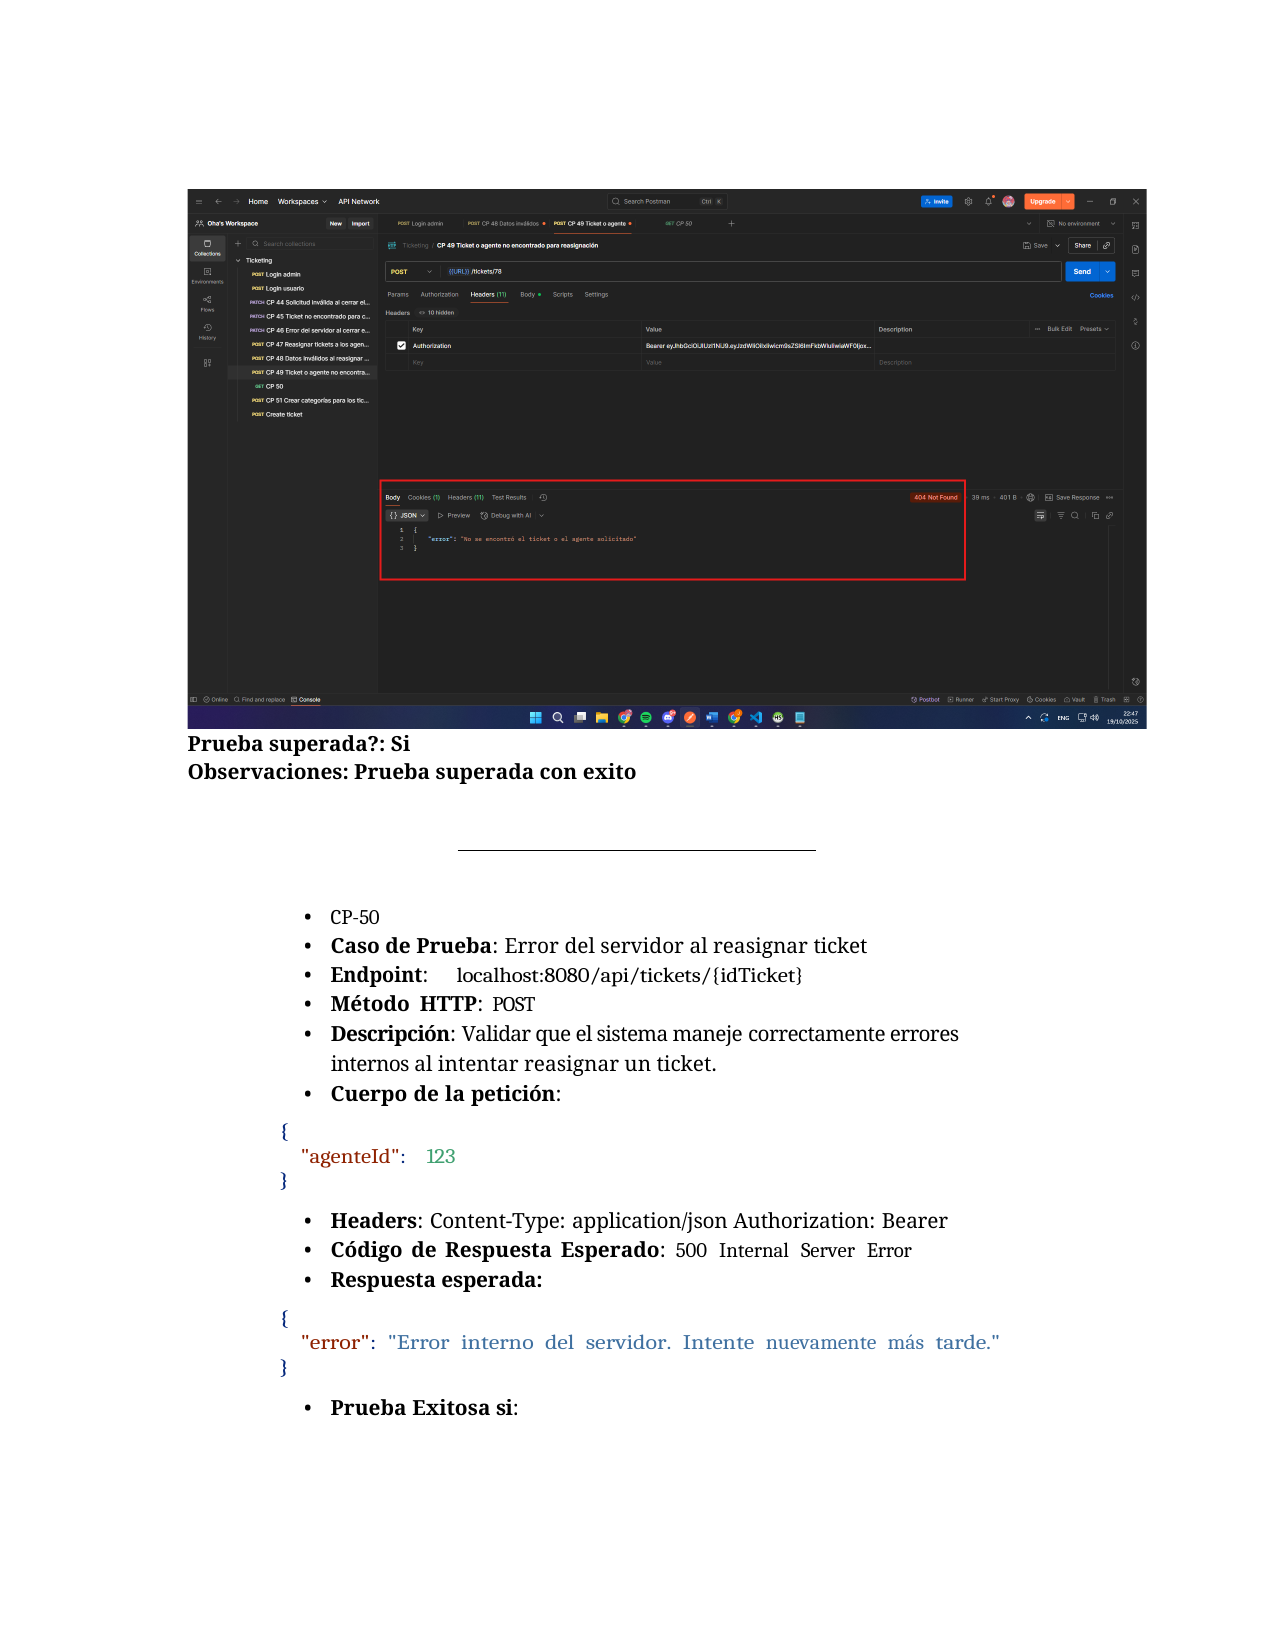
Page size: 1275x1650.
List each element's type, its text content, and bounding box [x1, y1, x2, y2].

text } [279, 1169, 1275, 1193]
list Código de Respuesta Esperado: 500 Internal Server Error [304, 1236, 1275, 1264]
list Método HTTP: POST [304, 989, 1275, 1018]
subtitle Cuerpo de la petición: [304, 1079, 1275, 1107]
list Headers: Content-Type: application/json Authorization: Bearer [304, 1207, 1275, 1235]
subtitle CP-50 [304, 902, 1275, 930]
list Descripción: Validar que el sistema maneje correctamente errores internos al intentar reasignar un ticket. [304, 1019, 995, 1077]
text "agenteId": 123 [300, 1144, 1275, 1168]
text { [279, 1120, 1275, 1144]
picture [187, 189, 1147, 729]
list Caso de Prueba: Error del servidor al reasignar ticket [304, 931, 1275, 960]
text } [279, 1355, 1275, 1379]
subtitle Respuesta esperada: [304, 1265, 1275, 1293]
list Endpoint: localhost:8080/api/tickets/{idTicket} [304, 960, 1275, 989]
subtitle Prueba Exitosa si: [304, 1393, 1275, 1421]
text Prueba superada?: Si Observaciones: Prueba superada con exito [187, 729, 1275, 786]
text "error": "Error interno del servidor. Intente nuevamente más tarde." [300, 1331, 1275, 1355]
text { [279, 1307, 1275, 1331]
